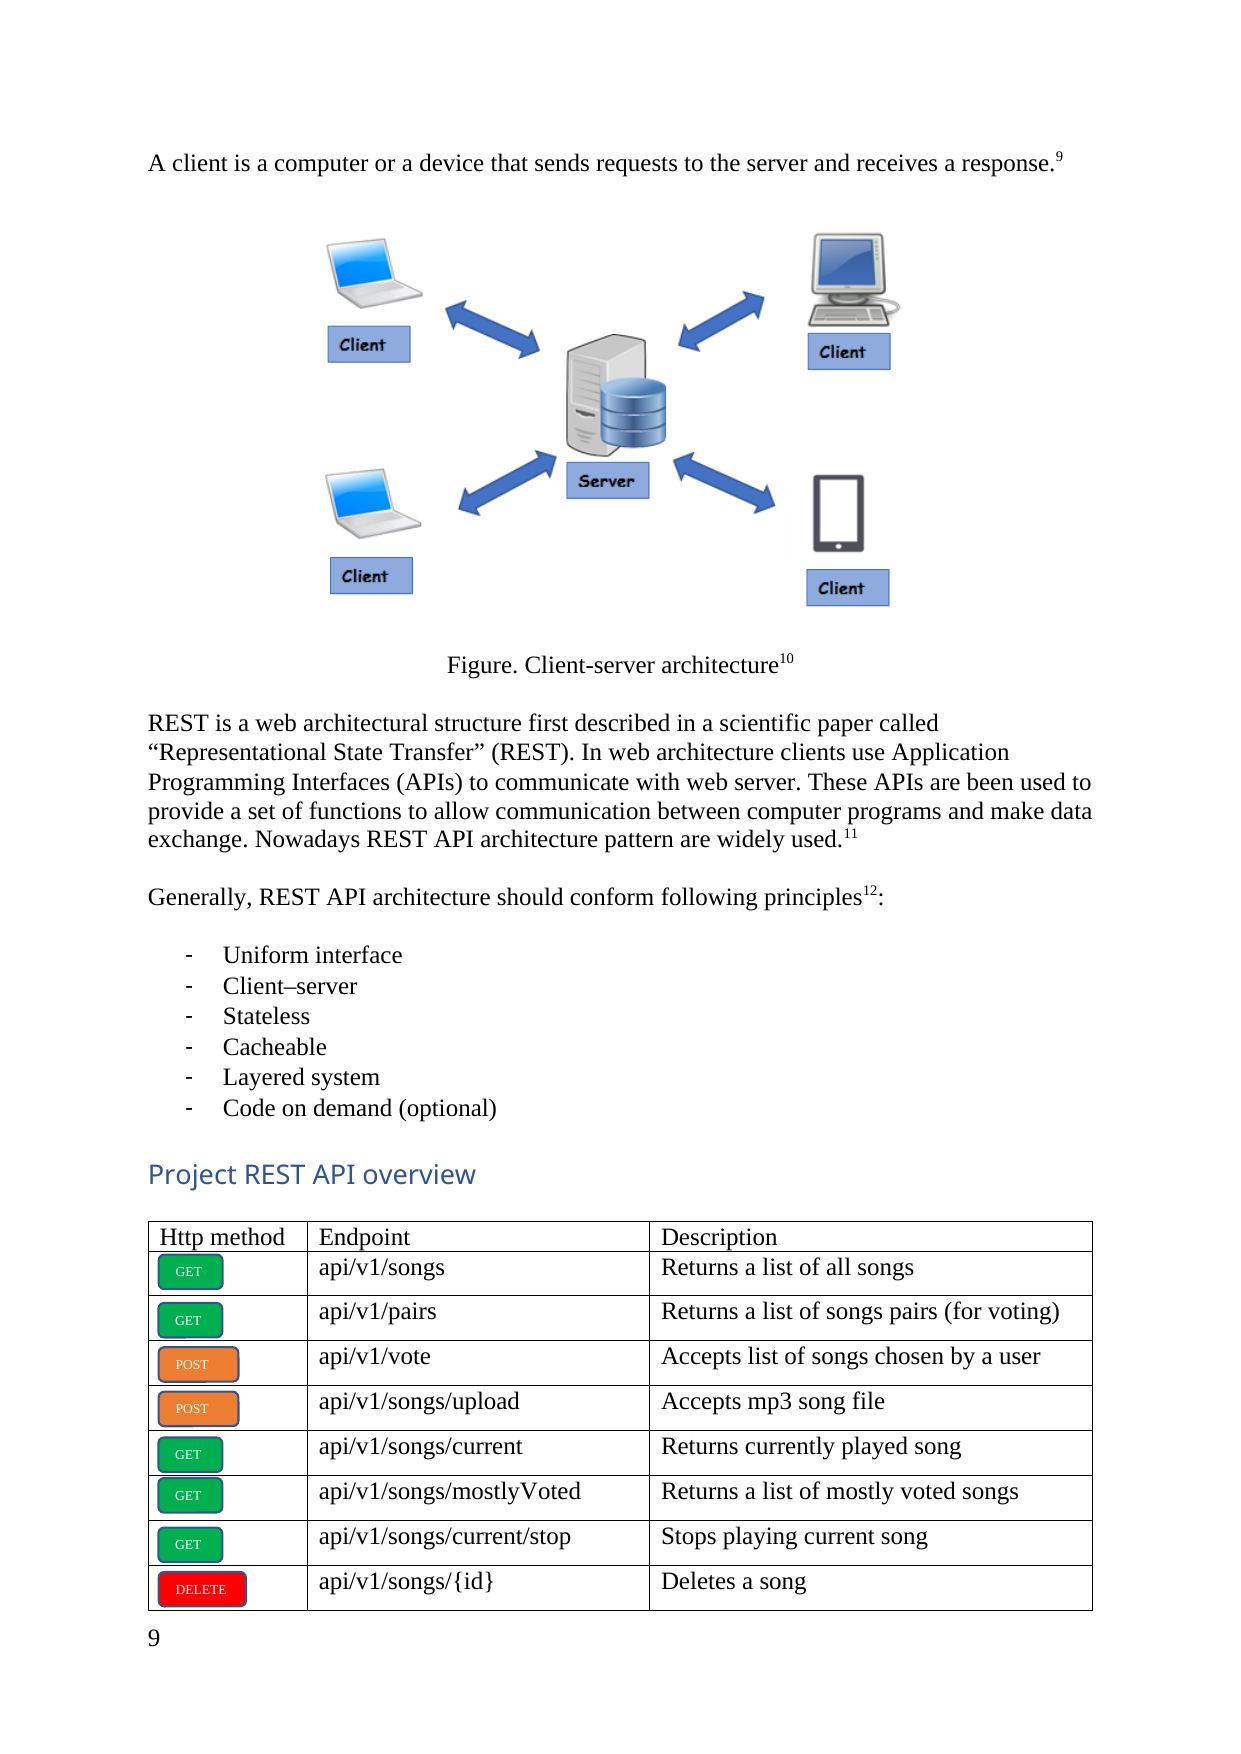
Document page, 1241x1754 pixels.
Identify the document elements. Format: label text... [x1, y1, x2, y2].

table_cell [149, 1252, 307, 1295]
table_cell [149, 1341, 307, 1385]
subtitle Project REST API overview [148, 1156, 1093, 1192]
table_cell [149, 1296, 307, 1340]
table_cell api/v1/songs/upload [308, 1386, 649, 1430]
table_cell api/v1/songs/mostlyVoted [308, 1476, 649, 1520]
table_cell Accepts list of songs chosen by a user [650, 1341, 1092, 1385]
table_cell api/v1/songs [308, 1252, 649, 1295]
table_cell api/v1/songs/{id} [308, 1566, 649, 1609]
text A client is a computer or a device that sends requests to the server and receives a response. [148, 148, 1093, 176]
table_cell [149, 1521, 307, 1565]
table_cell Stops playing current song [650, 1521, 1092, 1565]
table_cell api/v1/pairs [308, 1296, 649, 1340]
table_cell Returns a list of songs pairs (for voting) [650, 1296, 1092, 1340]
table_cell [149, 1431, 307, 1475]
list Code on demand (optional) [185, 1092, 1093, 1123]
text Figure. Client-server architecture [148, 650, 1093, 679]
table_cell Returns a list of mostly voted songs [650, 1476, 1092, 1520]
table_cell Returns a list of all songs [650, 1252, 1092, 1295]
text REST is a web architectural structure first described in a scientific paper called ﻿“Representational State Transfer” (REST). In web architecture clients use Application Programming Interfaces (APIs) to communicate with web server. These APIs are been used to provide a set of functions to allow communication between computer programs and make data exchange. Nowadays REST API architecture pattern are widely used. [148, 708, 1093, 853]
table_cell [149, 1386, 307, 1430]
table_header Endpoint [308, 1222, 649, 1251]
table_cell [149, 1476, 307, 1520]
table_header Http method [149, 1222, 307, 1251]
table_cell api/v1/songs/current [308, 1431, 649, 1475]
table_cell [149, 1566, 307, 1609]
list Stateless [185, 1001, 1093, 1031]
table_cell api/v1/vote [308, 1341, 649, 1385]
table_header Description [650, 1222, 1092, 1251]
list Layered system [185, 1062, 1093, 1092]
text Generally, REST API architecture should conform following principles: [148, 882, 1093, 911]
list Client–server [185, 970, 1093, 1001]
list Uniform interface [185, 939, 1093, 970]
list Cacheable [185, 1031, 1093, 1062]
table_cell Deletes a song [650, 1566, 1092, 1609]
picture [307, 205, 933, 622]
table_cell Accepts mp3 song file [650, 1386, 1092, 1430]
table_cell api/v1/songs/current/stop [308, 1521, 649, 1565]
table_cell Returns currently played song [650, 1431, 1092, 1475]
